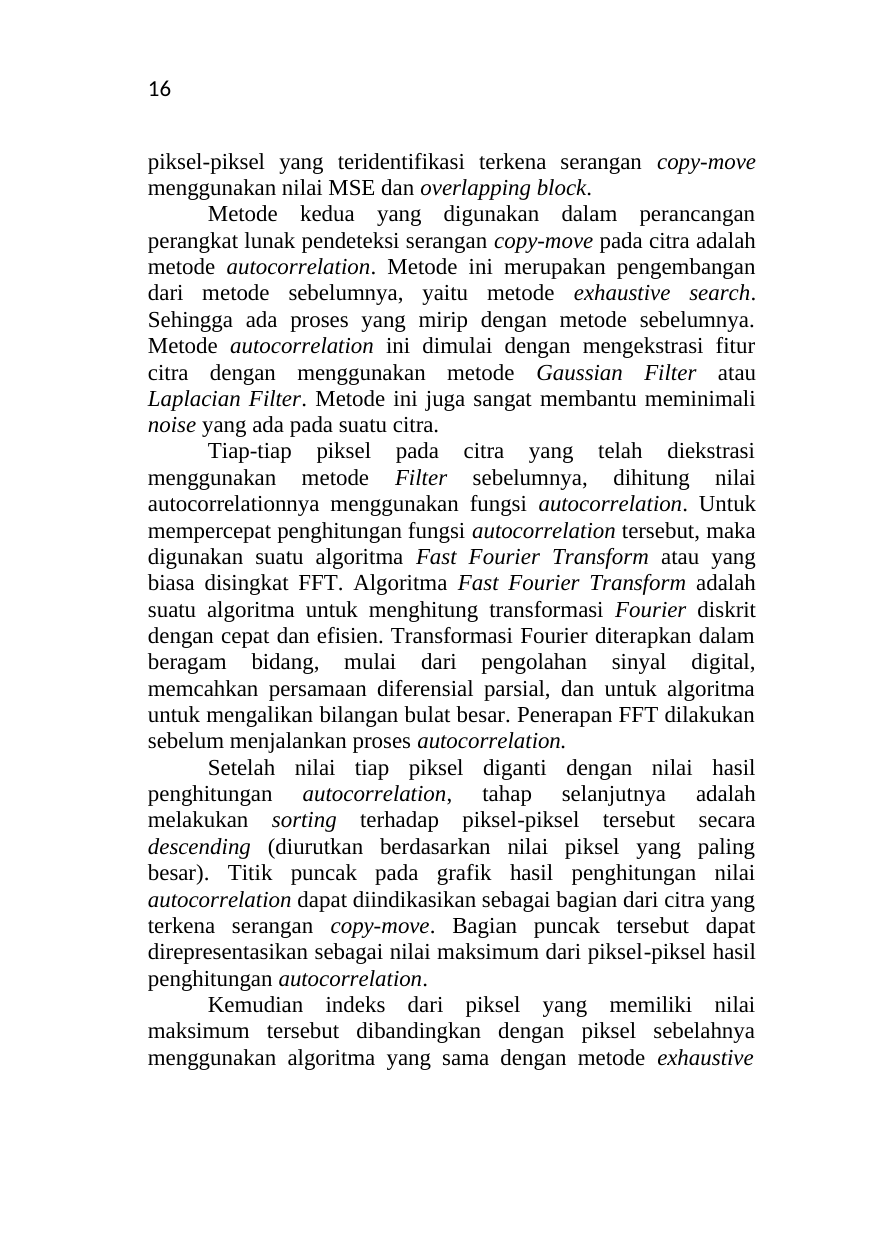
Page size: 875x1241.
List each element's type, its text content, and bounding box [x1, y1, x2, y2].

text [148, 991, 756, 1070]
text Setelah nilai tiap piksel diganti dengan nilai hasil penghitungan autocorrelation, tahap selanjutnya adalah melakukan sorting terhadap piksel-piksel tersebut secara descending (diurutkan berdasarkan nilai piksel yang paling besar). Titik puncak pada grafik hasil penghitungan nilai autocorrelation dapat diindikasikan sebagai bagian dari citra yang terkena serangan copy-move. Bagian puncak tersebut dapat direpresentasikan sebagai nilai maksimum dari piksel-piksel hasil penghitungan autocorrelation. [148, 754, 756, 991]
text Tiap-tiap piksel pada citra yang telah diekstrasi menggunakan metode Filter sebelumnya, dihitung nilai autocorrelationnya menggunakan fungsi autocorrelation. Untuk mempercepat penghitungan fungsi autocorrelation tersebut, maka digunakan suatu algoritma Fast Fourier Transform atau yang biasa disingkat FFT. Algoritma Fast Fourier Transform adalah suatu algoritma untuk menghitung transformasi Fourier diskrit dengan cepat dan efisien. Transformasi Fourier diterapkan dalam beragam bidang, mulai dari pengolahan sinyal digital, memcahkan persamaan diferensial parsial, dan untuk algoritma untuk mengalikan bilangan bulat besar. Penerapan FFT dilakukan sebelum menjalankan proses autocorrelation. [148, 438, 756, 754]
text Metode kedua yang digunakan dalam perancangan perangkat lunak pendeteksi serangan copy-move pada citra adalah metode autocorrelation. Metode ini merupakan pengembangan dari metode sebelumnya, yaitu metode exhaustive search. Sehingga ada proses yang mirip dengan metode sebelumnya. Metode autocorrelation ini dimulai dengan mengekstrasi fitur citra dengan menggunakan metode Gaussian Filter atau Laplacian Filter. Metode ini juga sangat membantu meminimali noise yang ada pada suatu citra. [148, 200, 756, 438]
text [148, 148, 756, 200]
